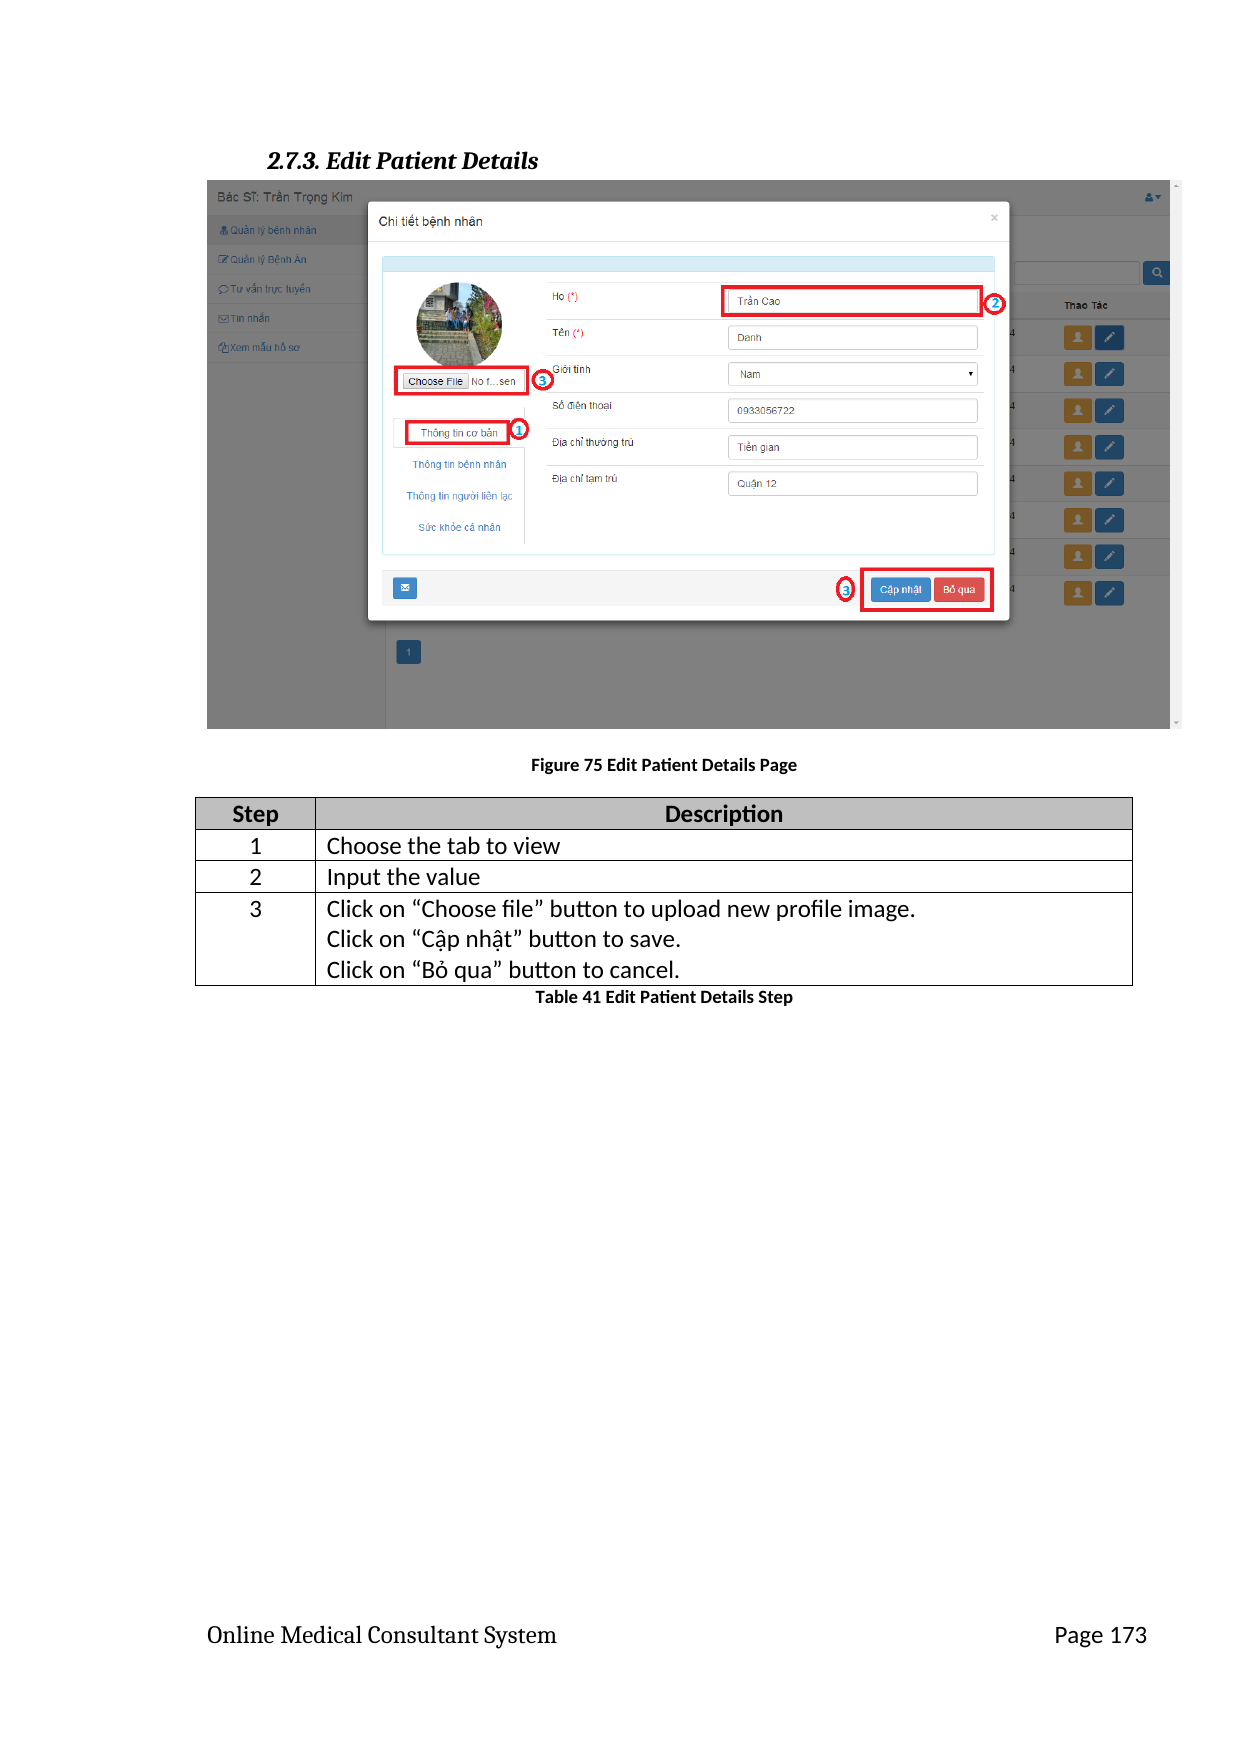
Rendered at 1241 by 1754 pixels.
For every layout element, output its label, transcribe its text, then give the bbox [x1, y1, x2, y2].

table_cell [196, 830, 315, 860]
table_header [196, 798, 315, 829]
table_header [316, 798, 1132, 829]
subtitle Edit Patient Details [267, 147, 1122, 176]
text Table 41 Edit Patient Details Step [207, 986, 1122, 1008]
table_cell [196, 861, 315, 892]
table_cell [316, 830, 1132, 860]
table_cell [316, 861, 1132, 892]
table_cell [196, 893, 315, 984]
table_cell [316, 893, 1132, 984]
text Figure 75 Edit Patient Details Page [207, 753, 1122, 776]
picture [207, 180, 1182, 729]
